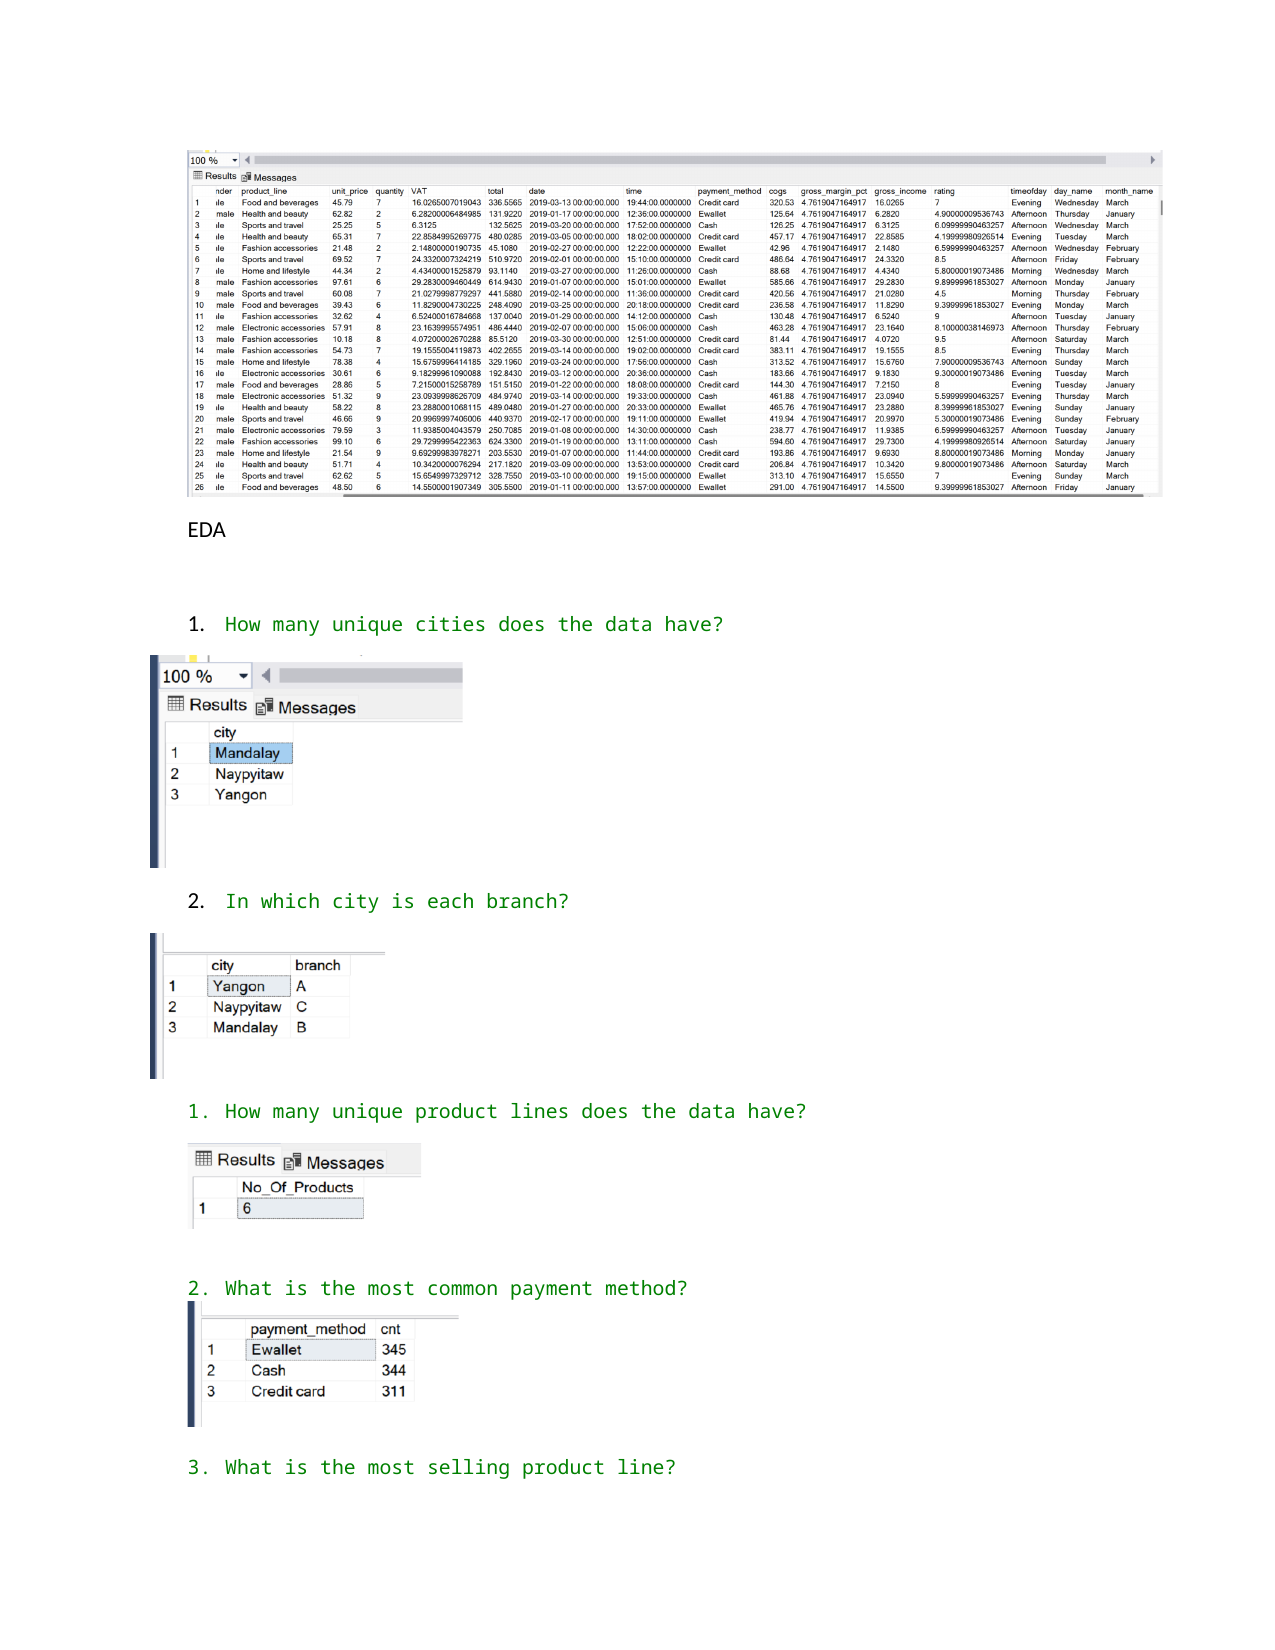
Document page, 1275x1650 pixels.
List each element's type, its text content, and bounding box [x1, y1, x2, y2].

text EDA [187, 515, 1125, 543]
list In which city is each branch? [187, 886, 1125, 914]
list What is the most selling product line? [187, 1453, 1125, 1480]
picture [150, 933, 386, 1079]
list How many unique cities does the data have? [187, 609, 1125, 637]
picture [150, 655, 463, 868]
picture [187, 150, 1163, 497]
picture [187, 1143, 422, 1229]
list What is the most common payment method? [187, 1274, 1125, 1301]
list How many unique product lines does the data have? [187, 1097, 1125, 1124]
picture [187, 1301, 459, 1427]
